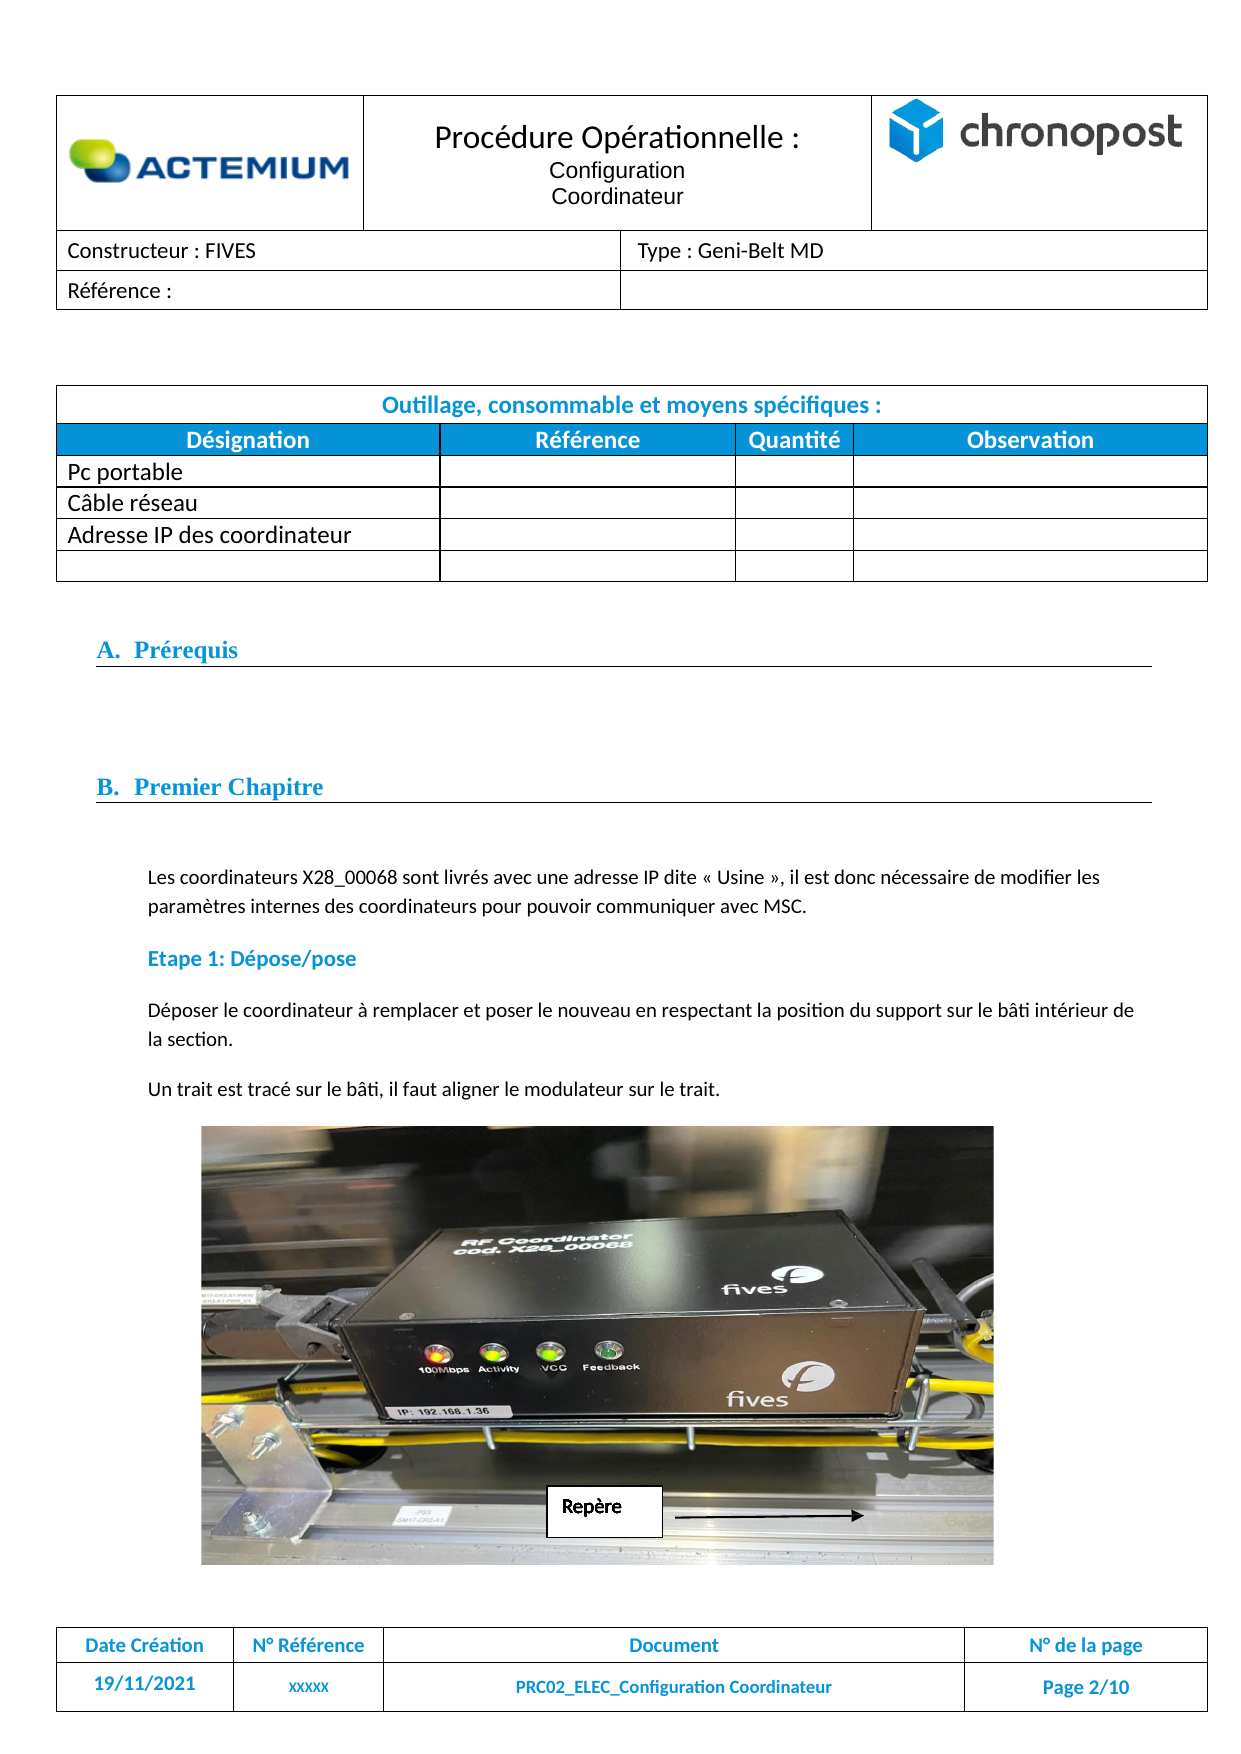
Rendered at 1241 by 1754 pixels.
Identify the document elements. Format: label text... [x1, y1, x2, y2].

table_cell [736, 456, 853, 486]
subtitle Prérequis [96, 635, 1152, 666]
subtitle Premier Chapitre [96, 772, 1152, 802]
table_cell [441, 488, 735, 518]
table_cell [854, 519, 1207, 549]
table_cell [736, 488, 853, 518]
table_cell [854, 488, 1207, 518]
table_cell Observation [854, 424, 1207, 455]
table_cell [441, 551, 735, 581]
table_cell [441, 519, 735, 549]
table_cell Câble réseau [57, 488, 439, 518]
picture [879, 96, 1195, 167]
text Un trait est tracé sur le bâti, il faut aligner le modulateur sur le trait. [148, 1076, 1152, 1101]
table_cell [854, 456, 1207, 486]
picture [67, 128, 353, 197]
table_cell [736, 551, 853, 581]
table_cell [736, 519, 853, 549]
table_cell Adresse IP des coordinateur [57, 519, 439, 549]
table_cell [854, 551, 1207, 581]
table_cell [441, 456, 735, 486]
text Les coordinateurs X28_00068 sont livrés avec une adresse IP dite « Usine », il est donc nécessaire de modifier les paramètres internes des coordinateurs pour pouvoir communiquer avec MSC. [148, 864, 1152, 919]
text Déposer le coordinateur à remplacer et poser le nouveau en respectant la position du support sur le bâti intérieur de la section. [148, 997, 1152, 1051]
table_header Outillage, consommable et moyens spécifiques : [57, 386, 1207, 423]
picture [201, 1126, 994, 1565]
table_cell Référence [441, 424, 735, 455]
table_cell Pc portable [57, 456, 439, 486]
text Etape 1: Dépose/pose [148, 944, 1152, 972]
table_cell Quantité [736, 424, 853, 455]
table_cell Désignation [57, 424, 439, 455]
table_cell [57, 551, 439, 581]
